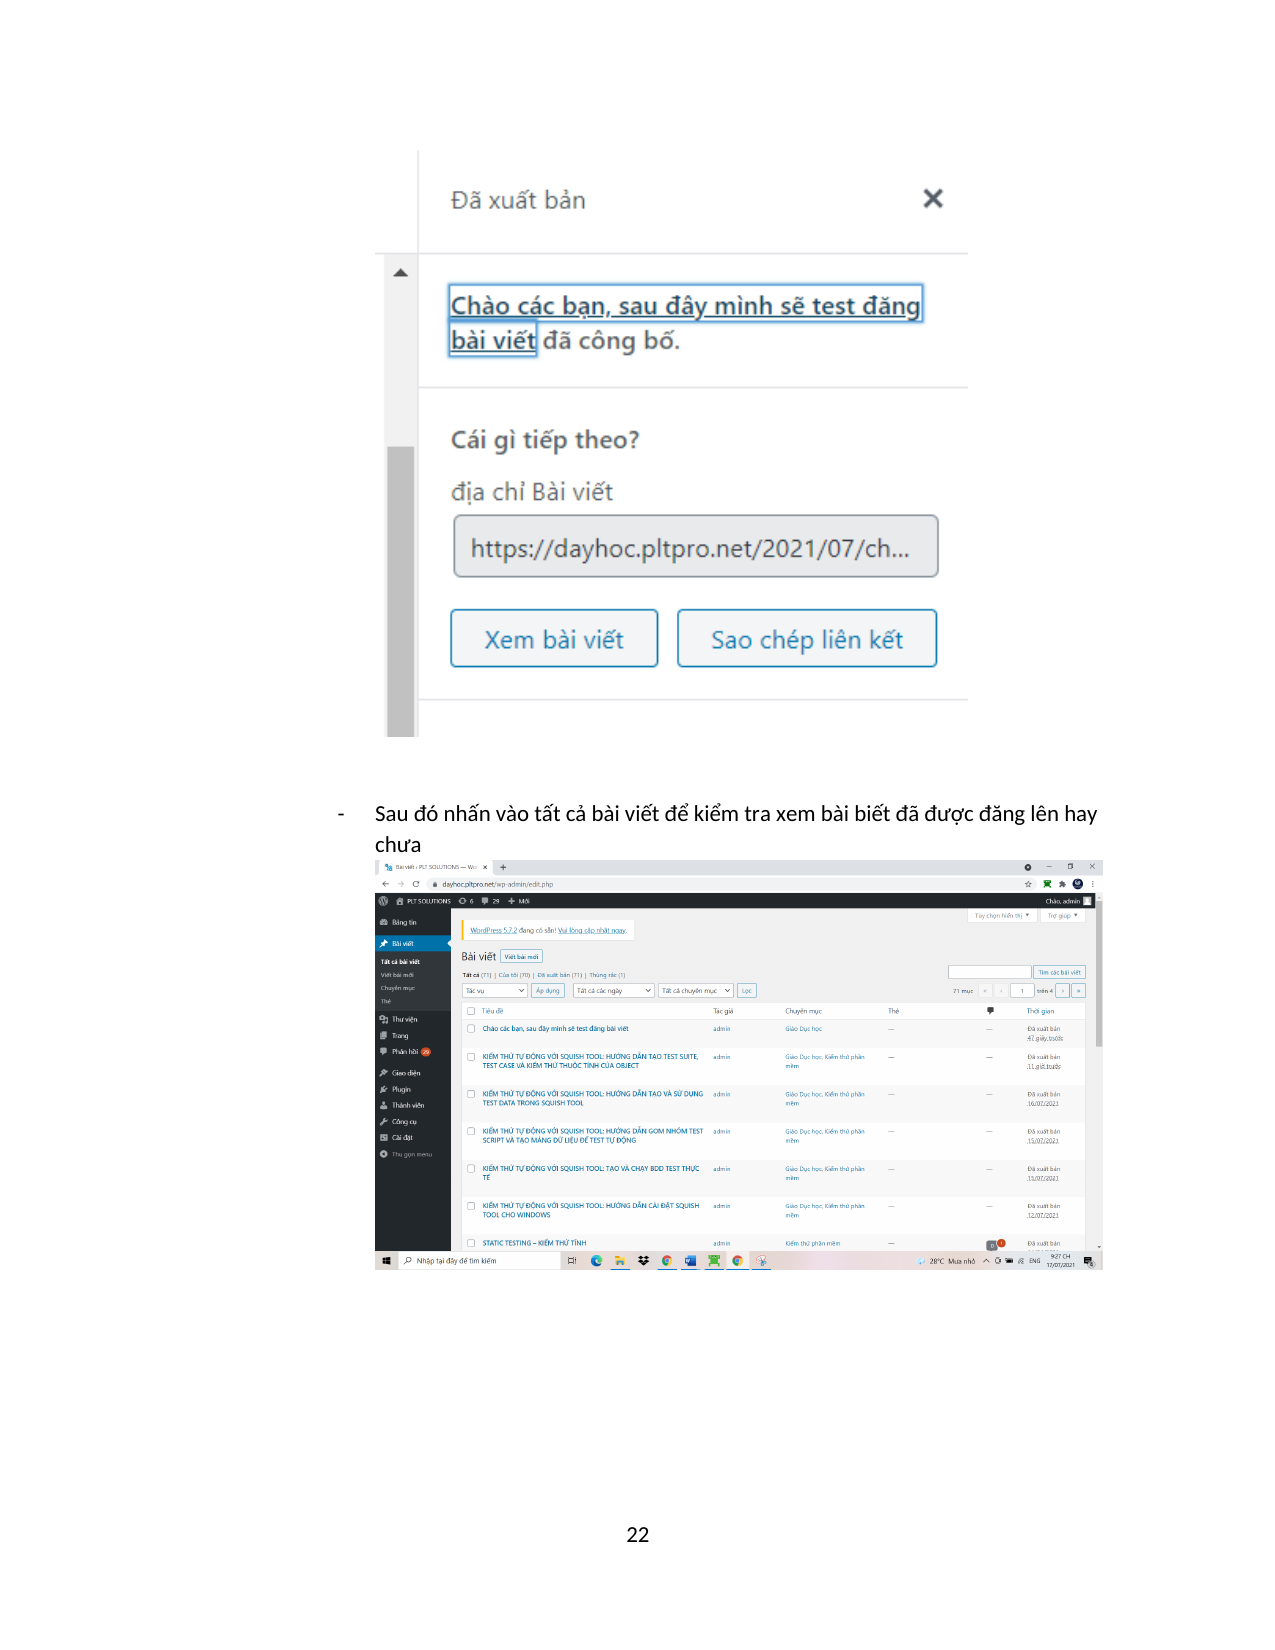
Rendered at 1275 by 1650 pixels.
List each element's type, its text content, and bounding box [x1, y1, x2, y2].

list Sau đó nhấn vào tất cả bài viết để kiểm tra xem bài biết đã được đăng lên hay chưa [337, 799, 1125, 858]
picture [375, 150, 969, 737]
picture [375, 860, 1103, 1270]
